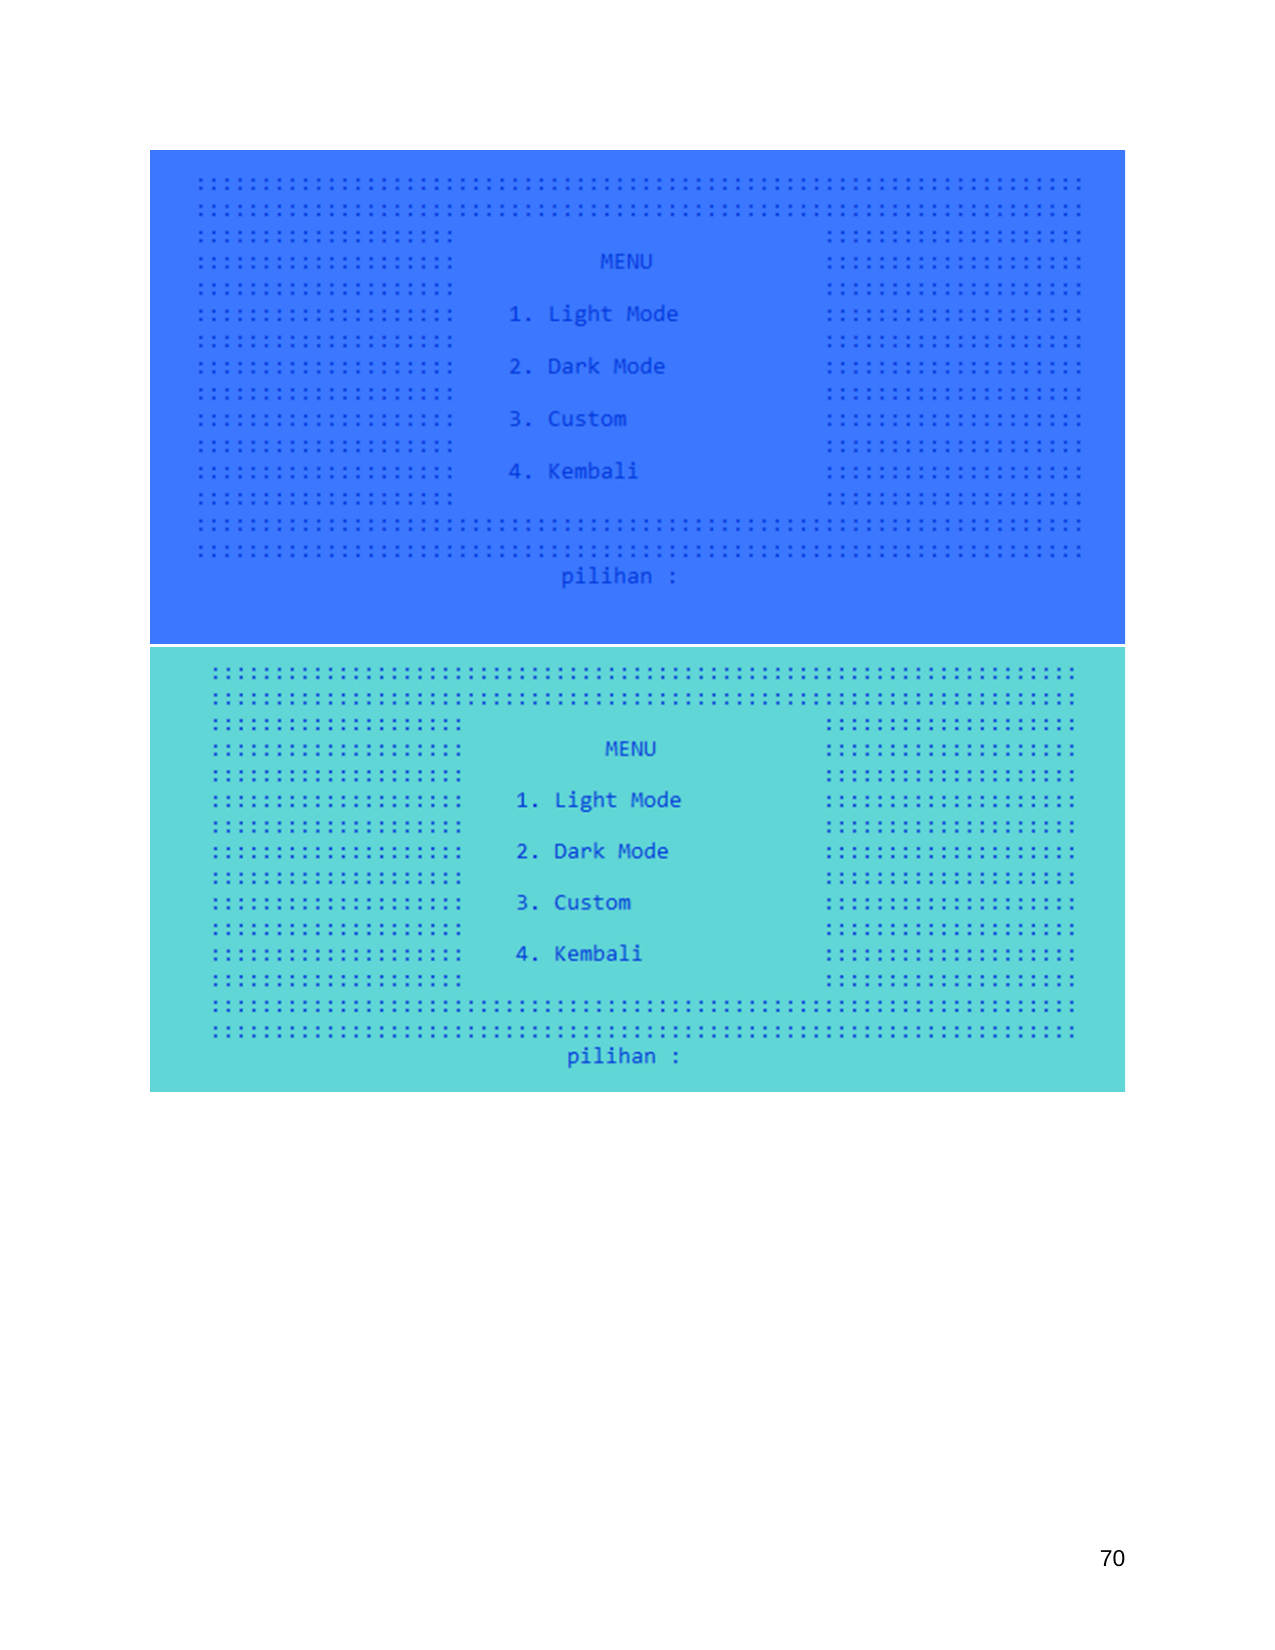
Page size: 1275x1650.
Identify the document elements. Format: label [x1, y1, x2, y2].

picture [150, 647, 1125, 1092]
picture [150, 150, 1125, 644]
